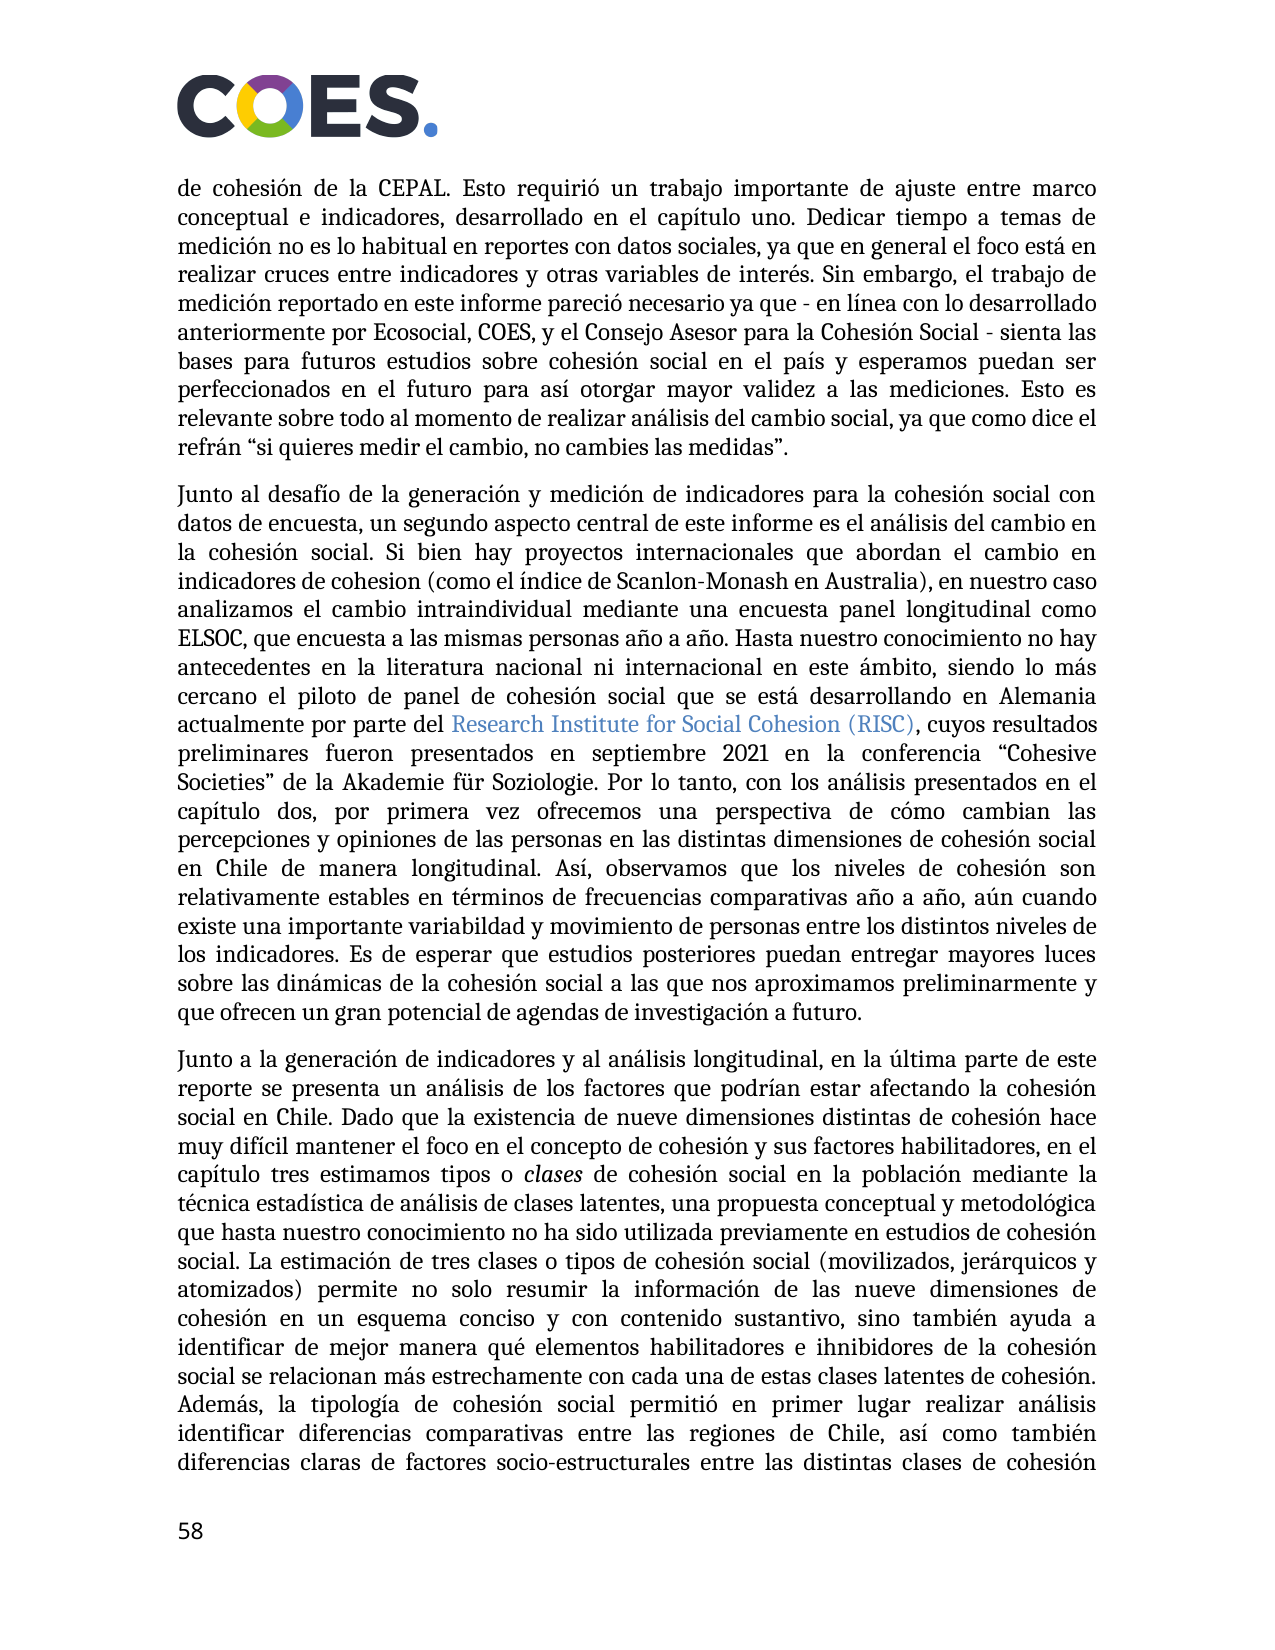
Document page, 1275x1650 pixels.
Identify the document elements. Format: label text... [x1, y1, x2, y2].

text Junto al desafío de la generación y medición de indicadores para la cohesión social con datos de encuesta, un segundo aspecto central de este informe es el análisis del cambio en la cohesión social. Si bien hay proyectos internacionales que abordan el cambio en indicadores de cohesion (como el índice de Scanlon-Monash en Australia), en nuestro caso analizamos el cambio intraindividual mediante una encuesta panel longitudinal como ELSOC, que encuesta a las mismas personas año a año. Hasta nuestro conocimiento no hay antecedentes en la literatura nacional ni internacional en este ámbito, siendo lo más cercano el piloto de panel de cohesión social que se está desarrollando en Alemania actualmente por parte del Research Institute for Social Cohesion (RISC), cuyos resultados preliminares fueron presentados en septiembre 2021 en la conferencia “Cohesive Societies” de la Akademie für Soziologie. Por lo tanto, con los análisis presentados en el capítulo dos, por primera vez ofrecemos una perspectiva de cómo cambian las percepciones y opiniones de las personas en las distintas dimensiones de cohesión social en Chile de manera longitudinal. Así, observamos que los niveles de cohesión son relativamente estables en términos de frecuencias comparativas año a año, aún cuando existe una importante variabildad y movimiento de personas entre los distintos niveles de los indicadores. Es de esperar que estudios posteriores puedan entregar mayores luces sobre las dinámicas de la cohesión social a las que nos aproximamos preliminarmente y que ofrecen un gran potencial de agendas de investigación a futuro. [177, 480, 1098, 1027]
picture [177, 75, 438, 146]
